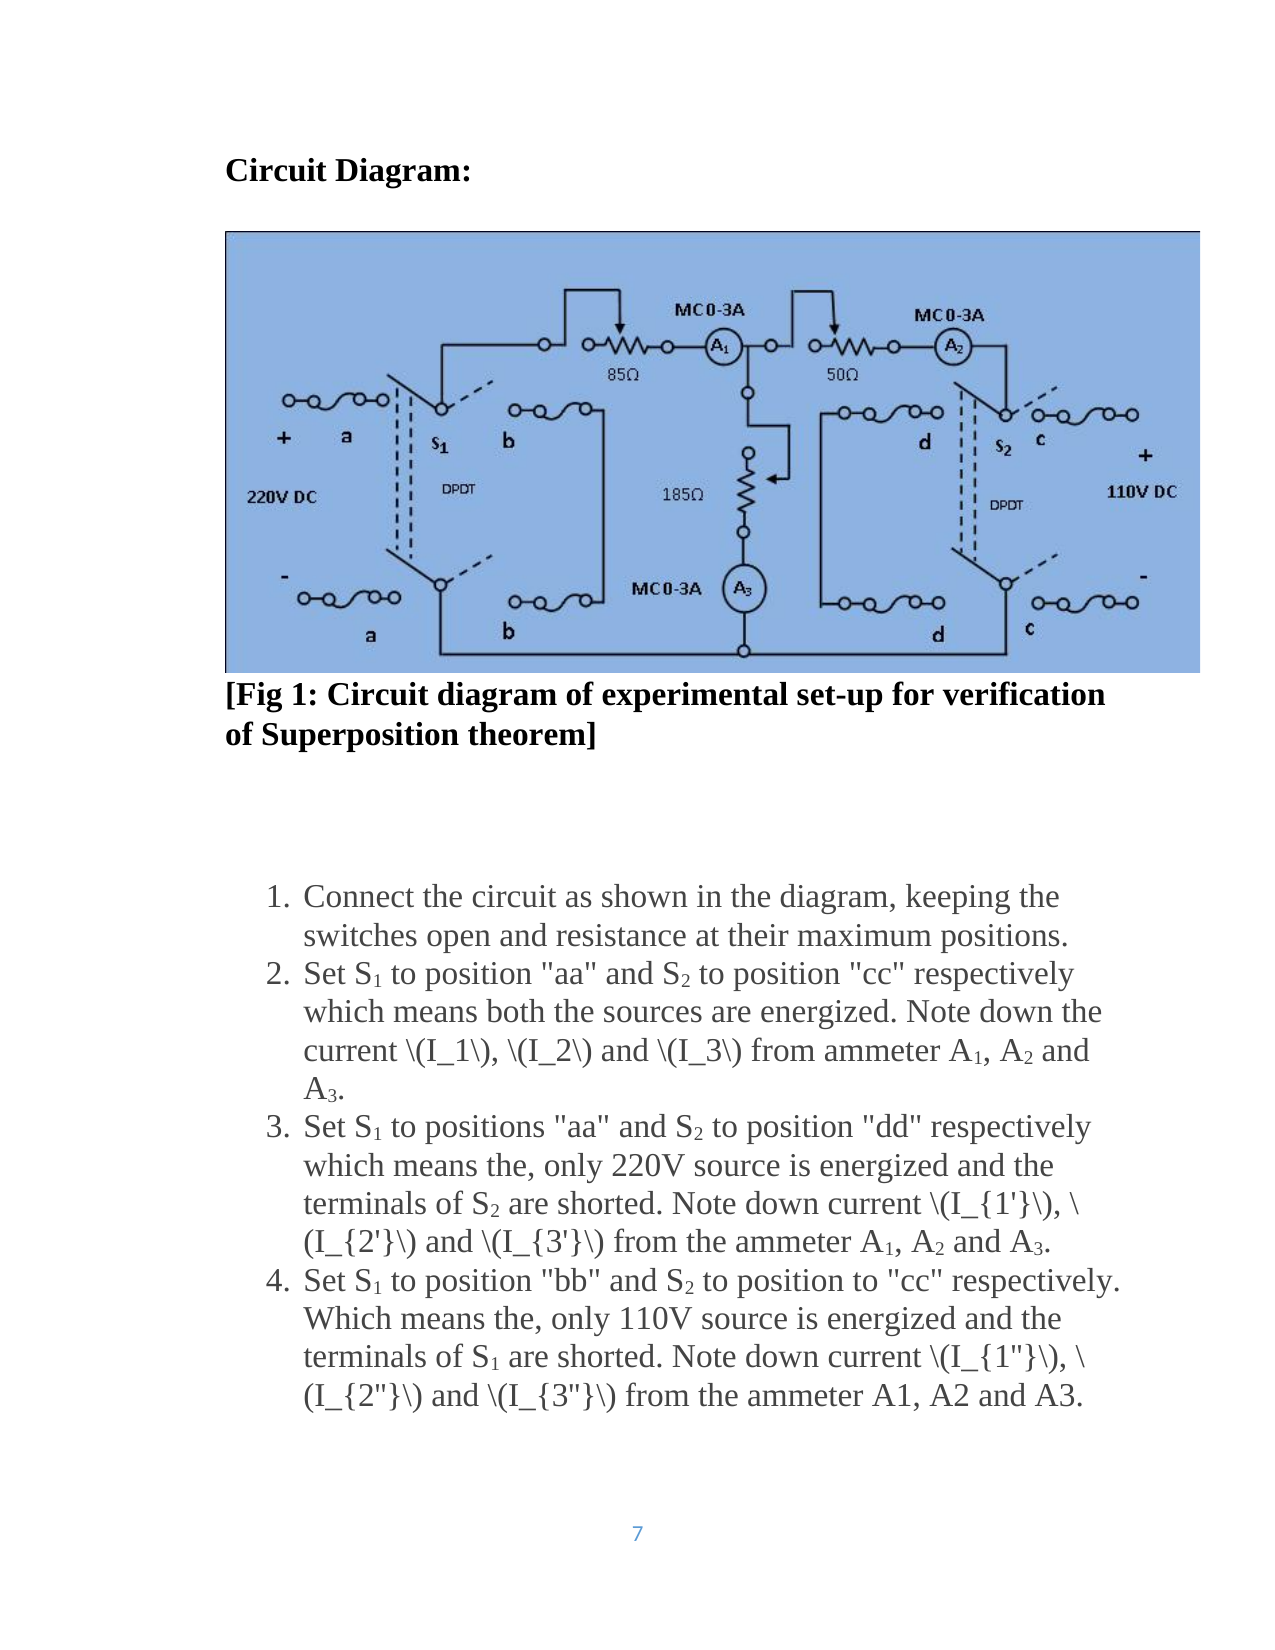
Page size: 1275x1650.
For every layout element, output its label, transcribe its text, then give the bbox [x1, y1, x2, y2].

list Connect the circuit as shown in the diagram, keeping the switches open and resistance at their maximum positions. [266, 877, 1125, 953]
list [Fig 1: Circuit diagram of experimental set-up for verification of Superposition theorem] [225, 674, 1125, 753]
picture [225, 231, 1200, 673]
list Set S1 to position "bb" and S2 to position to "cc" respectively. Which means the, only 110V source is energized and the terminals of S1 are shorted. Note down current \(I_{1''}\), \(I_{2''}\) and \(I_{3''}\) from the ammeter A1, A2 and A3. [266, 1260, 1125, 1413]
list Circuit Diagram: [225, 150, 1125, 188]
list Set S1 to position "aa" and S2 to position "cc" respectively which means both the sources are energized. Note down the current \(I_1\), \(I_2\) and \(I_3\) from ammeter A1, A2 and A3. [266, 953, 1125, 1107]
list Set S1 to positions "aa" and S2 to position "dd" respectively which means the, only 220V source is energized and the terminals of S2 are shorted. Note down current \(I_{1'}\), \(I_{2'}\) and \(I_{3'}\) from the ammeter A1, A2 and A3. [266, 1107, 1125, 1260]
